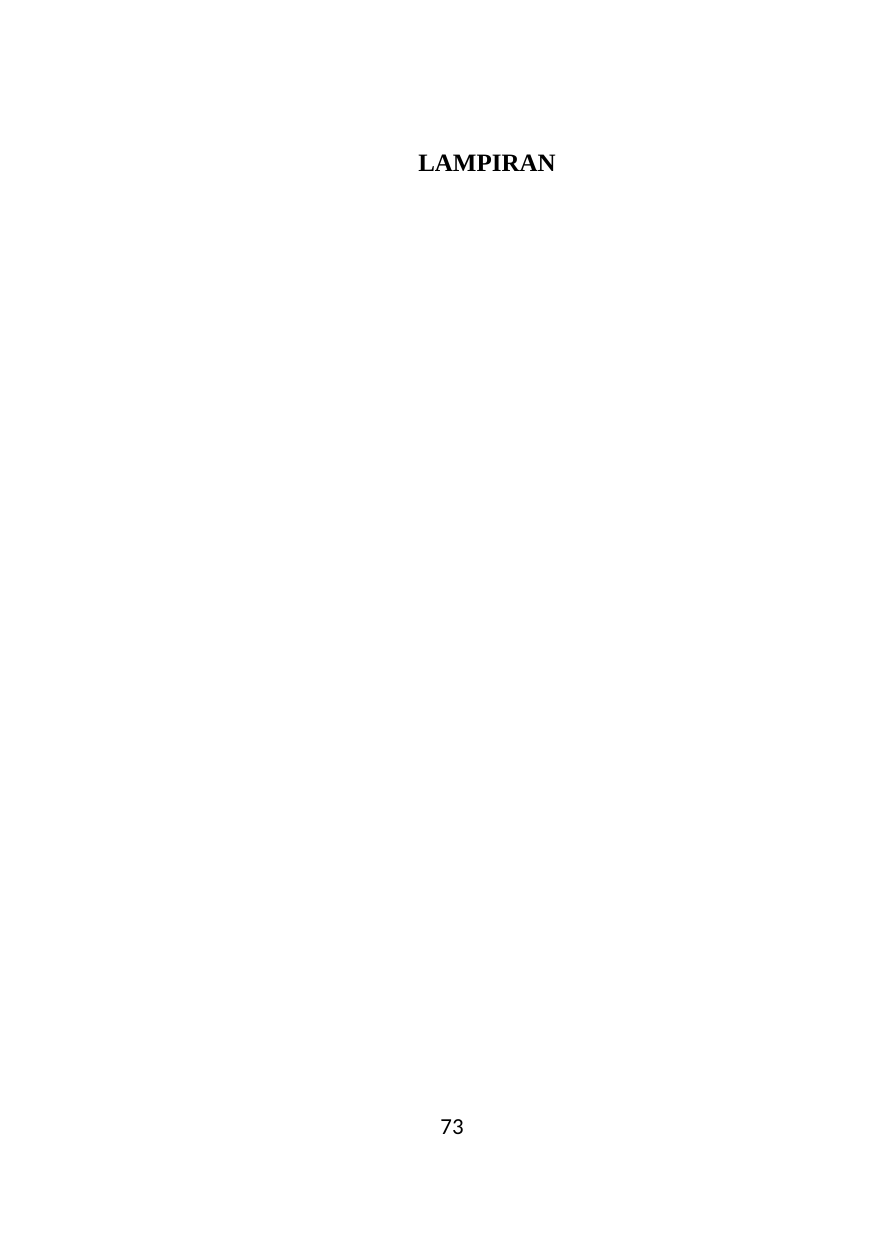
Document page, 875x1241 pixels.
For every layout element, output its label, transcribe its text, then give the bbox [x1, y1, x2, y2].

subtitle LAMPIRAN [148, 148, 756, 176]
